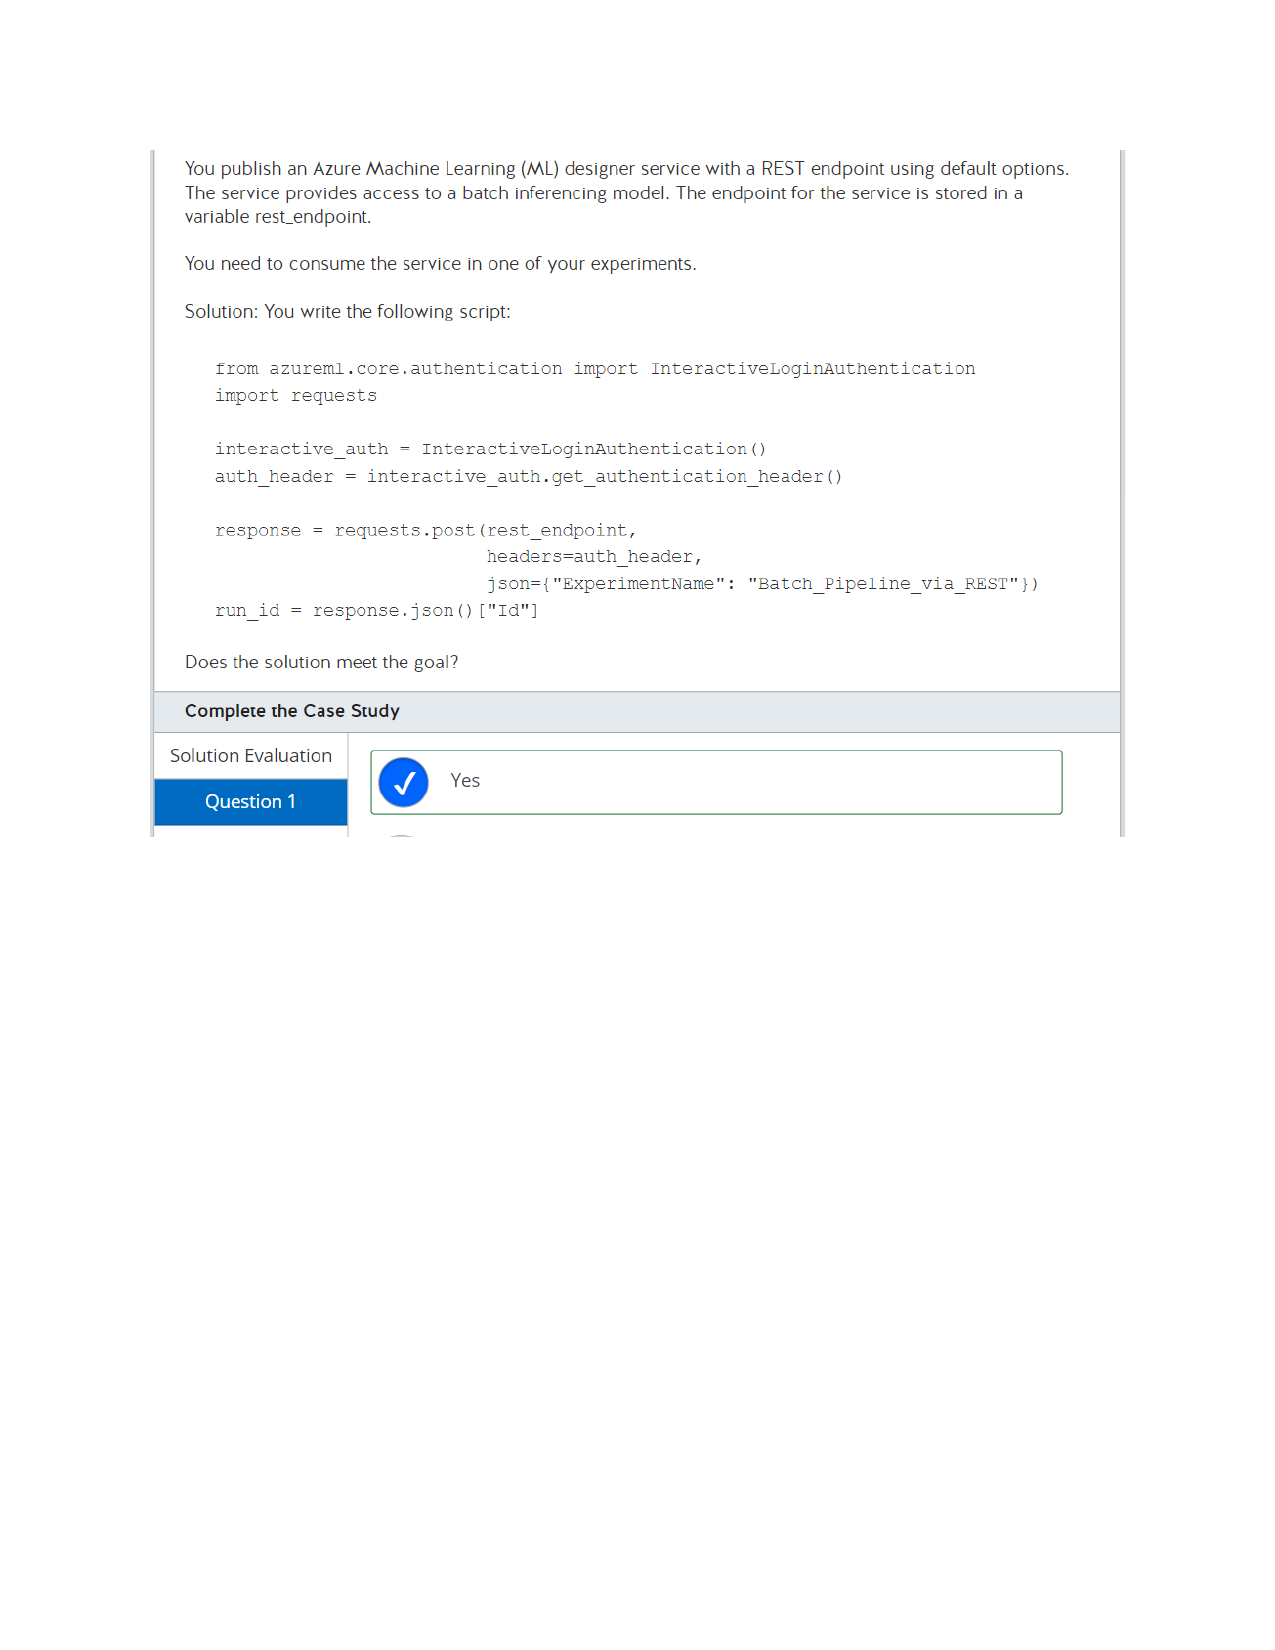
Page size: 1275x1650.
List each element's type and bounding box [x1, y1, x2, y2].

picture [150, 150, 1125, 837]
